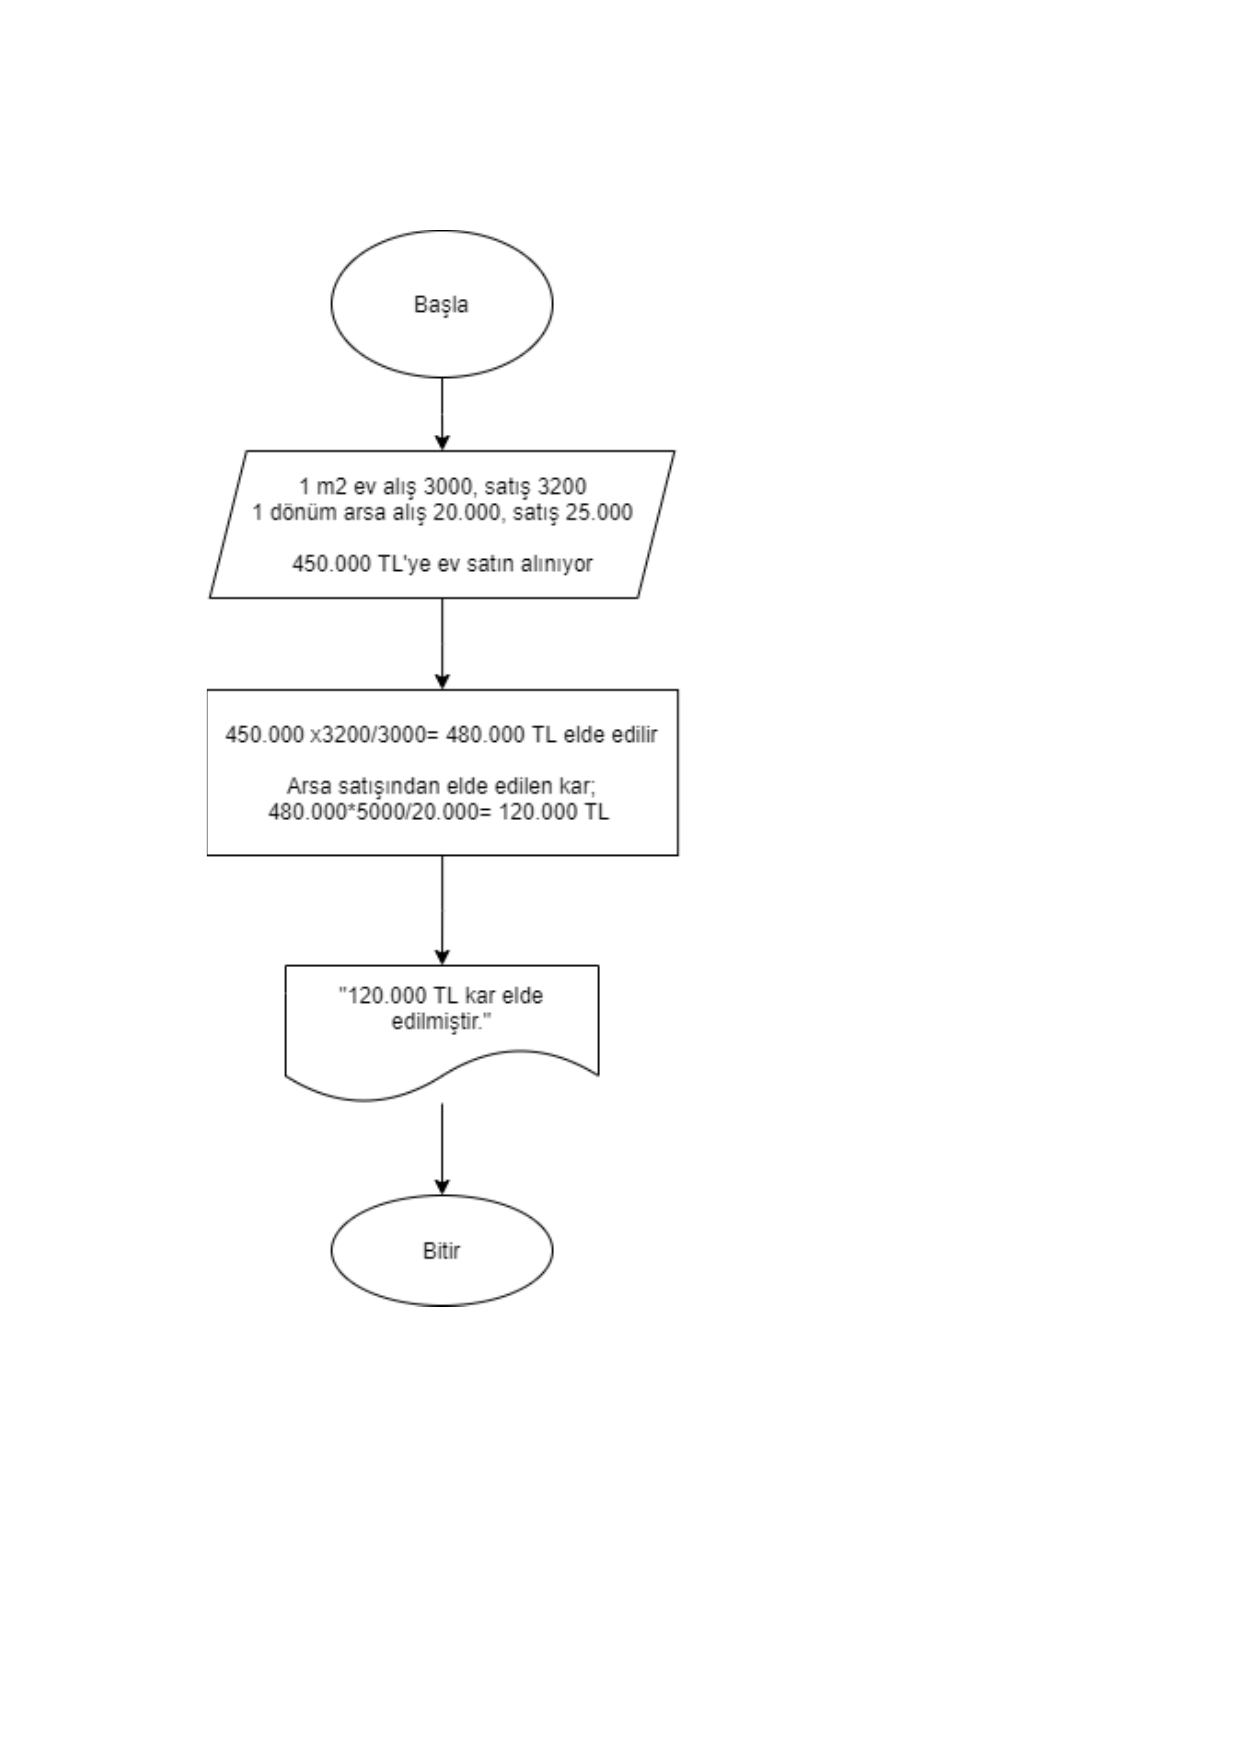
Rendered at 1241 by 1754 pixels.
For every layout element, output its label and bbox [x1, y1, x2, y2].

picture [206, 230, 681, 1307]
